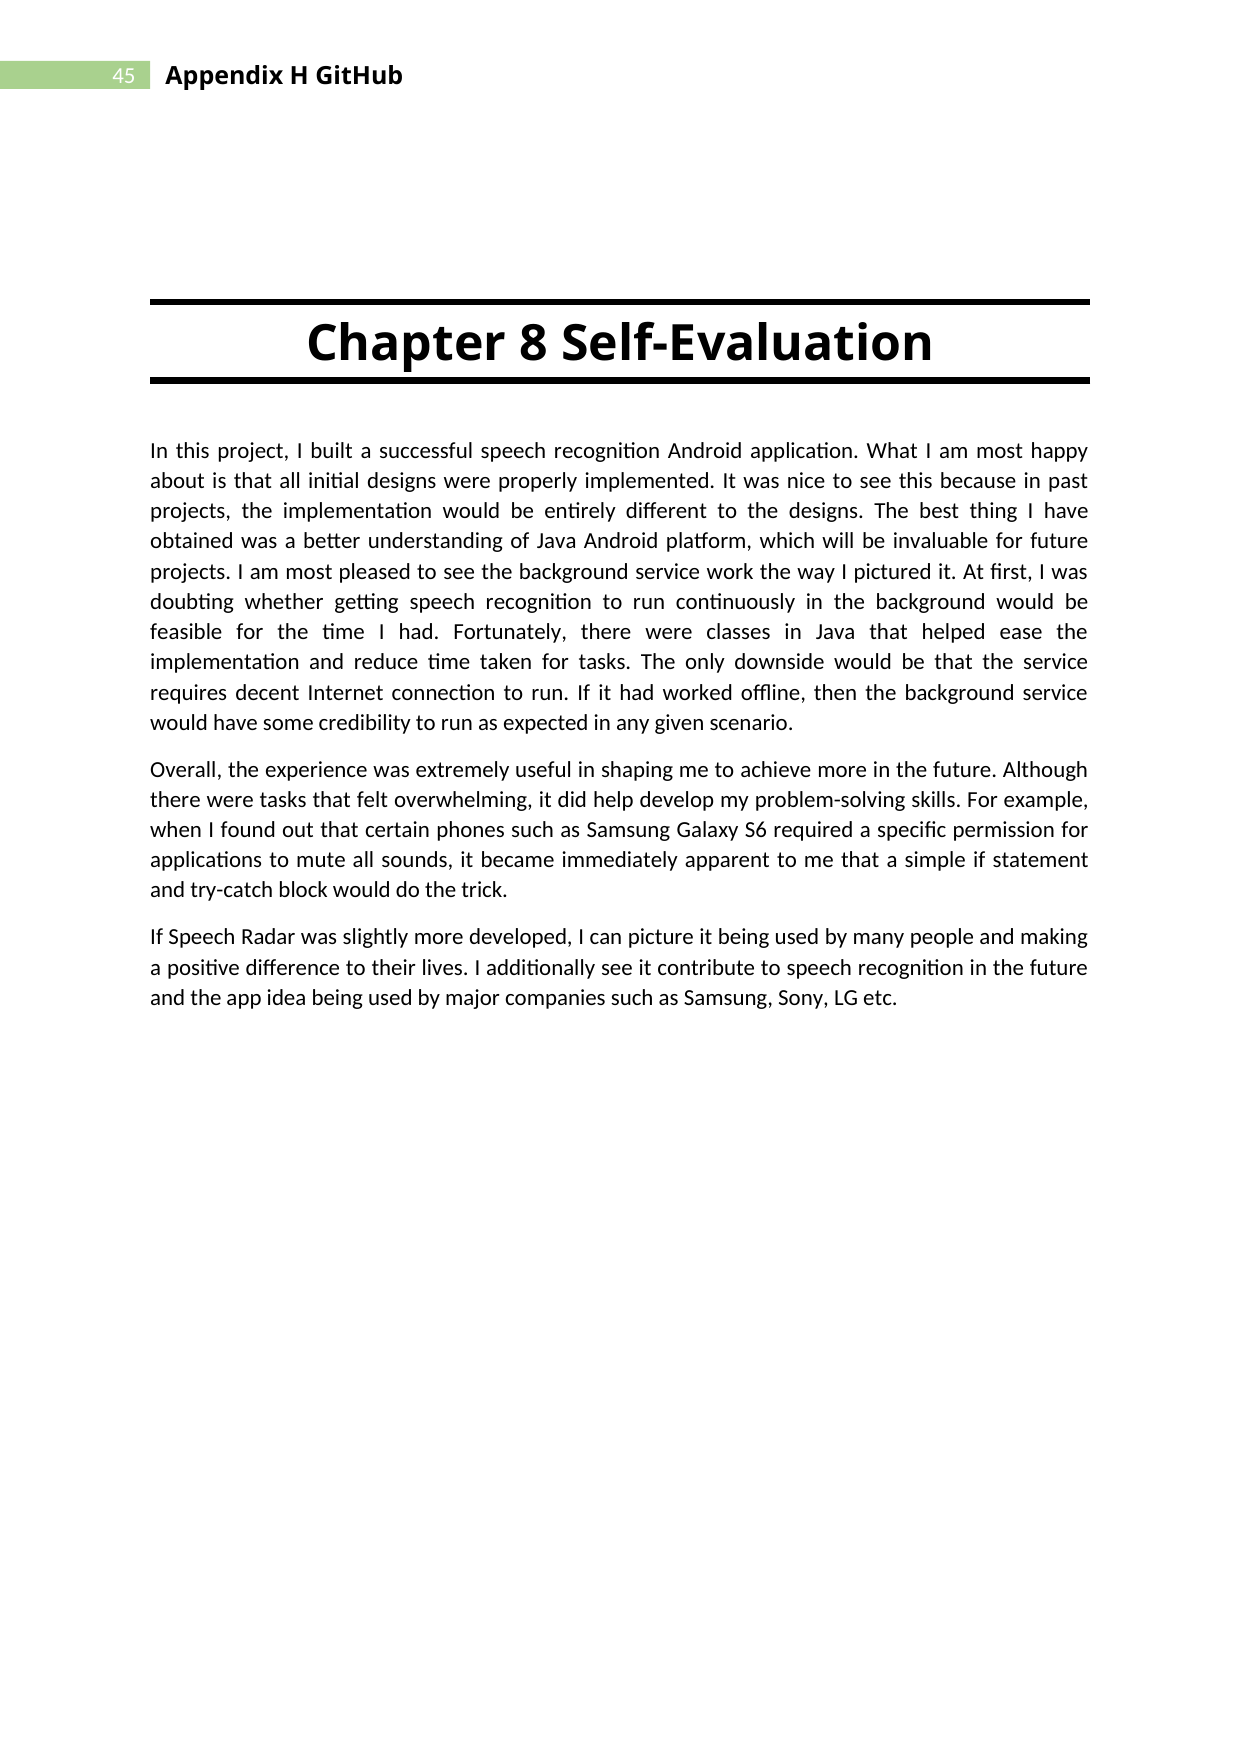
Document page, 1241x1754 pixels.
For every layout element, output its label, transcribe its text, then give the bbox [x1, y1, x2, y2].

text Overall, the experience was extremely useful in shaping me to achieve more in the future. Although there were tasks that felt overwhelming, it did help develop my problem-solving skills. For example, when I found out that certain phones such as Samsung Galaxy S6 required a specific permission for applications to mute all sounds, it became immediately apparent to me that a simple if statement and try-catch block would do the trick. [150, 755, 1090, 904]
text In this project, I built a successful speech recognition Android application. What I am most happy about is that all initial designs were properly implemented. It was nice to see this because in past projects, the implementation would be entirely different to the designs. The best thing I have obtained was a better understanding of Java Android platform, which will be invaluable for future projects. I am most pleased to see the background service work the way I pictured it. At first, I was doubting whether getting speech recognition to run continuously in the background would be feasible for the time I had. Fortunately, there were classes in Java that helped ease the implementation and reduce time taken for tasks. The only downside would be that the service requires decent Internet connection to run. If it had worked offline, then the background service would have some credibility to run as expected in any given scenario. [150, 436, 1090, 736]
text If Speech Radar was slightly more developed, I can picture it being used by many people and making a positive difference to their lives. I additionally see it contribute to speech recognition in the future and the app idea being used by major companies such as Samsung, Sony, LG etc. [150, 922, 1090, 1011]
subtitle Self-Evaluation [150, 305, 1090, 377]
